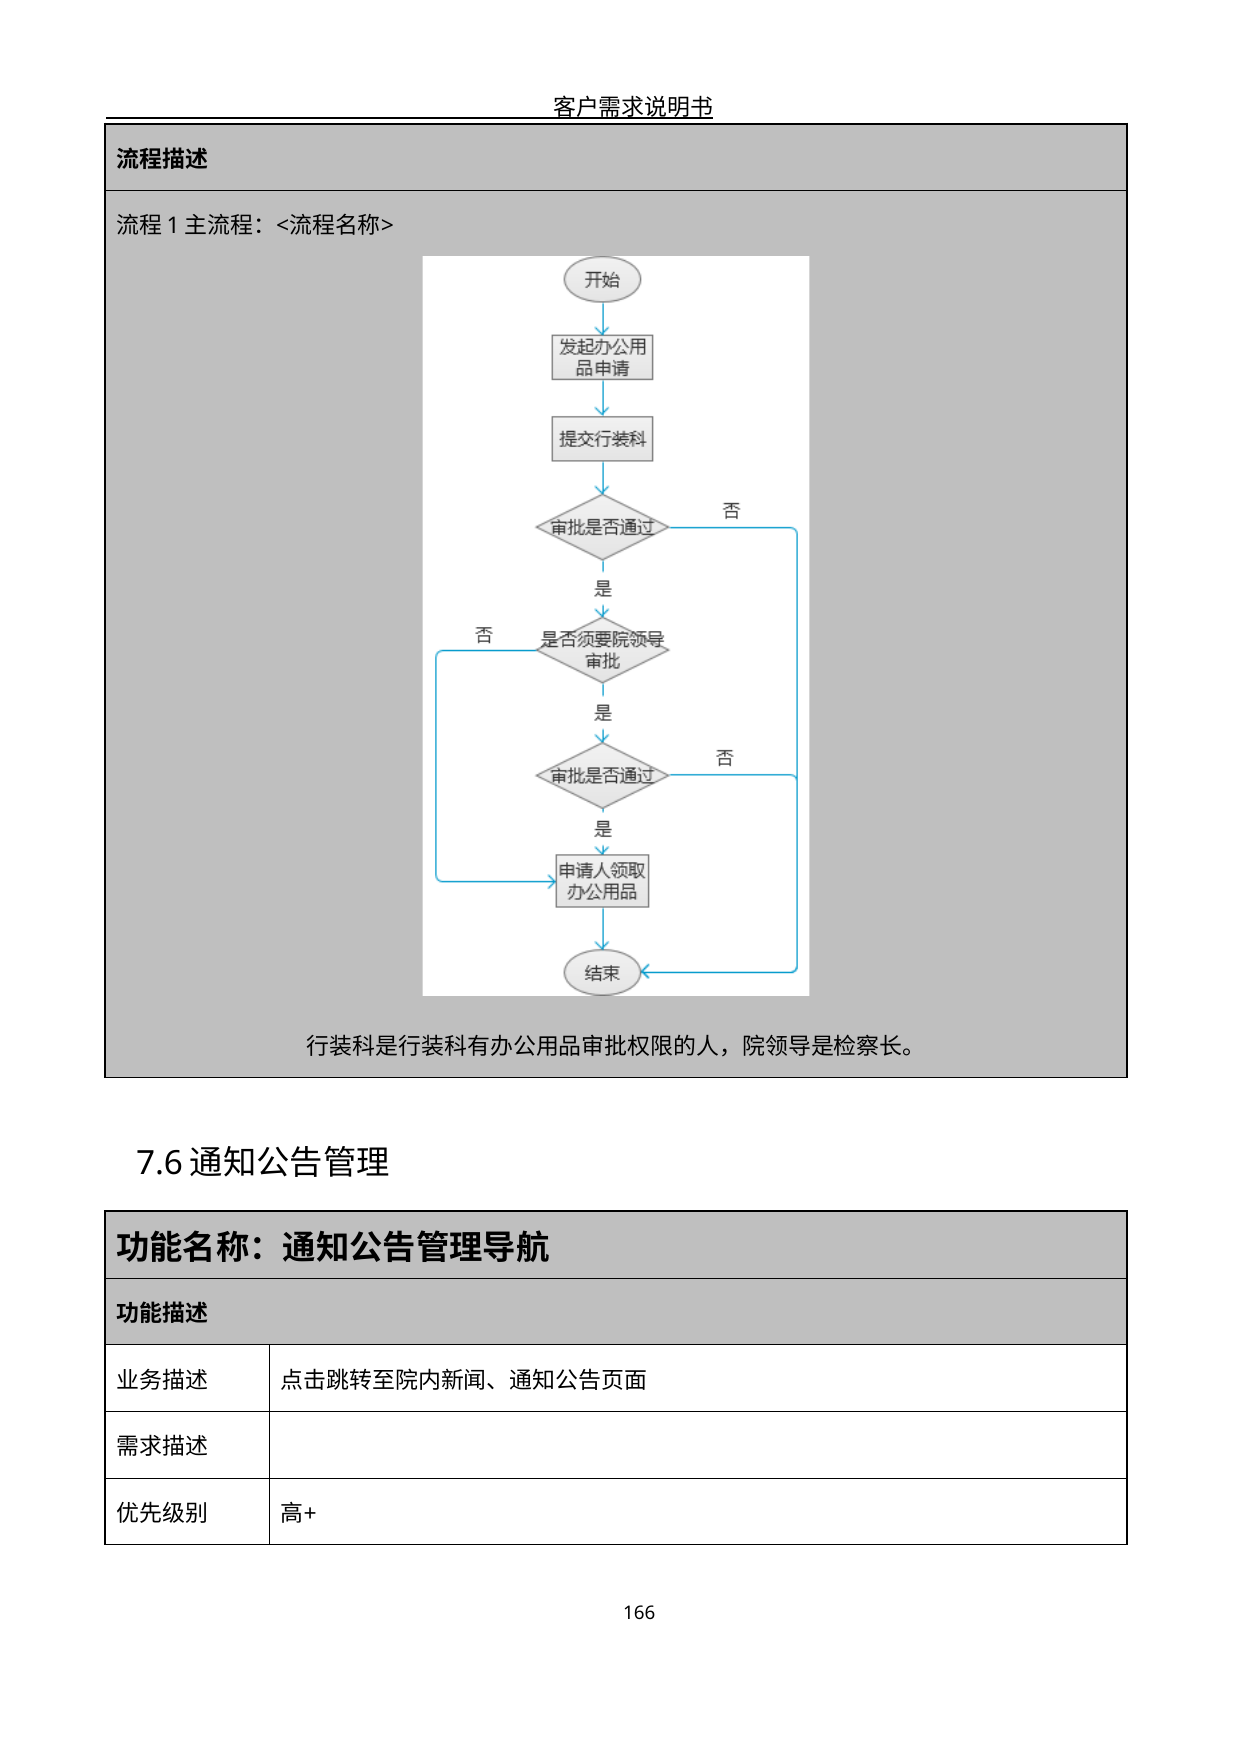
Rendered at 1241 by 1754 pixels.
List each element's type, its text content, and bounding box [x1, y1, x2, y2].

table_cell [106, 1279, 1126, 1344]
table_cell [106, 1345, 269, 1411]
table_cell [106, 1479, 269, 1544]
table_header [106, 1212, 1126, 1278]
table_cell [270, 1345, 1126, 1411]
picture [422, 256, 810, 996]
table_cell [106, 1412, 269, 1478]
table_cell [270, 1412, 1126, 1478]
subtitle 7.6通知公告管理 [136, 1128, 1134, 1193]
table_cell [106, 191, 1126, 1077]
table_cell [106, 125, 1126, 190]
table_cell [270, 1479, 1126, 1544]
